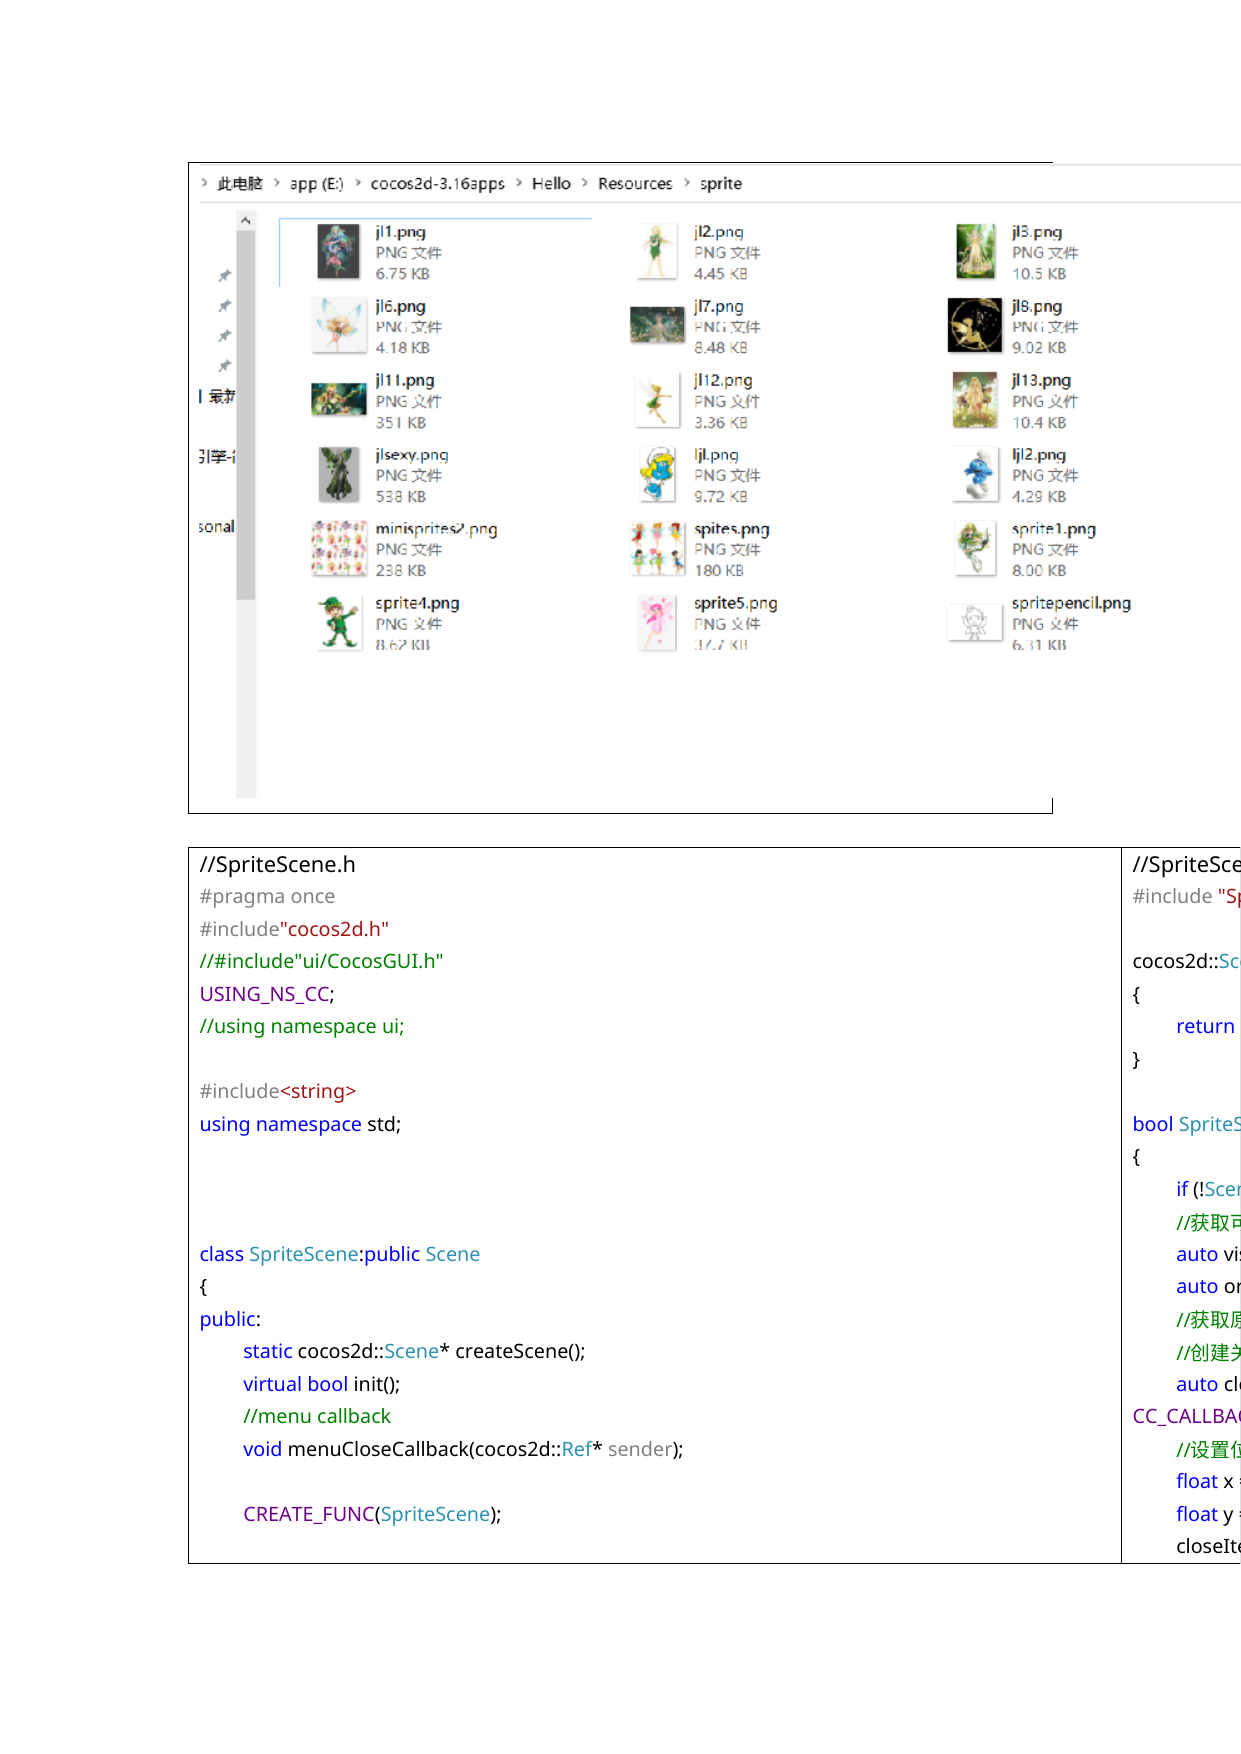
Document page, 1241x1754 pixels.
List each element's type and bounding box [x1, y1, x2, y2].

table_header [189, 163, 1052, 813]
picture [199, 163, 1241, 798]
table_header [189, 848, 1121, 1563]
table_header [1122, 848, 1240, 1563]
